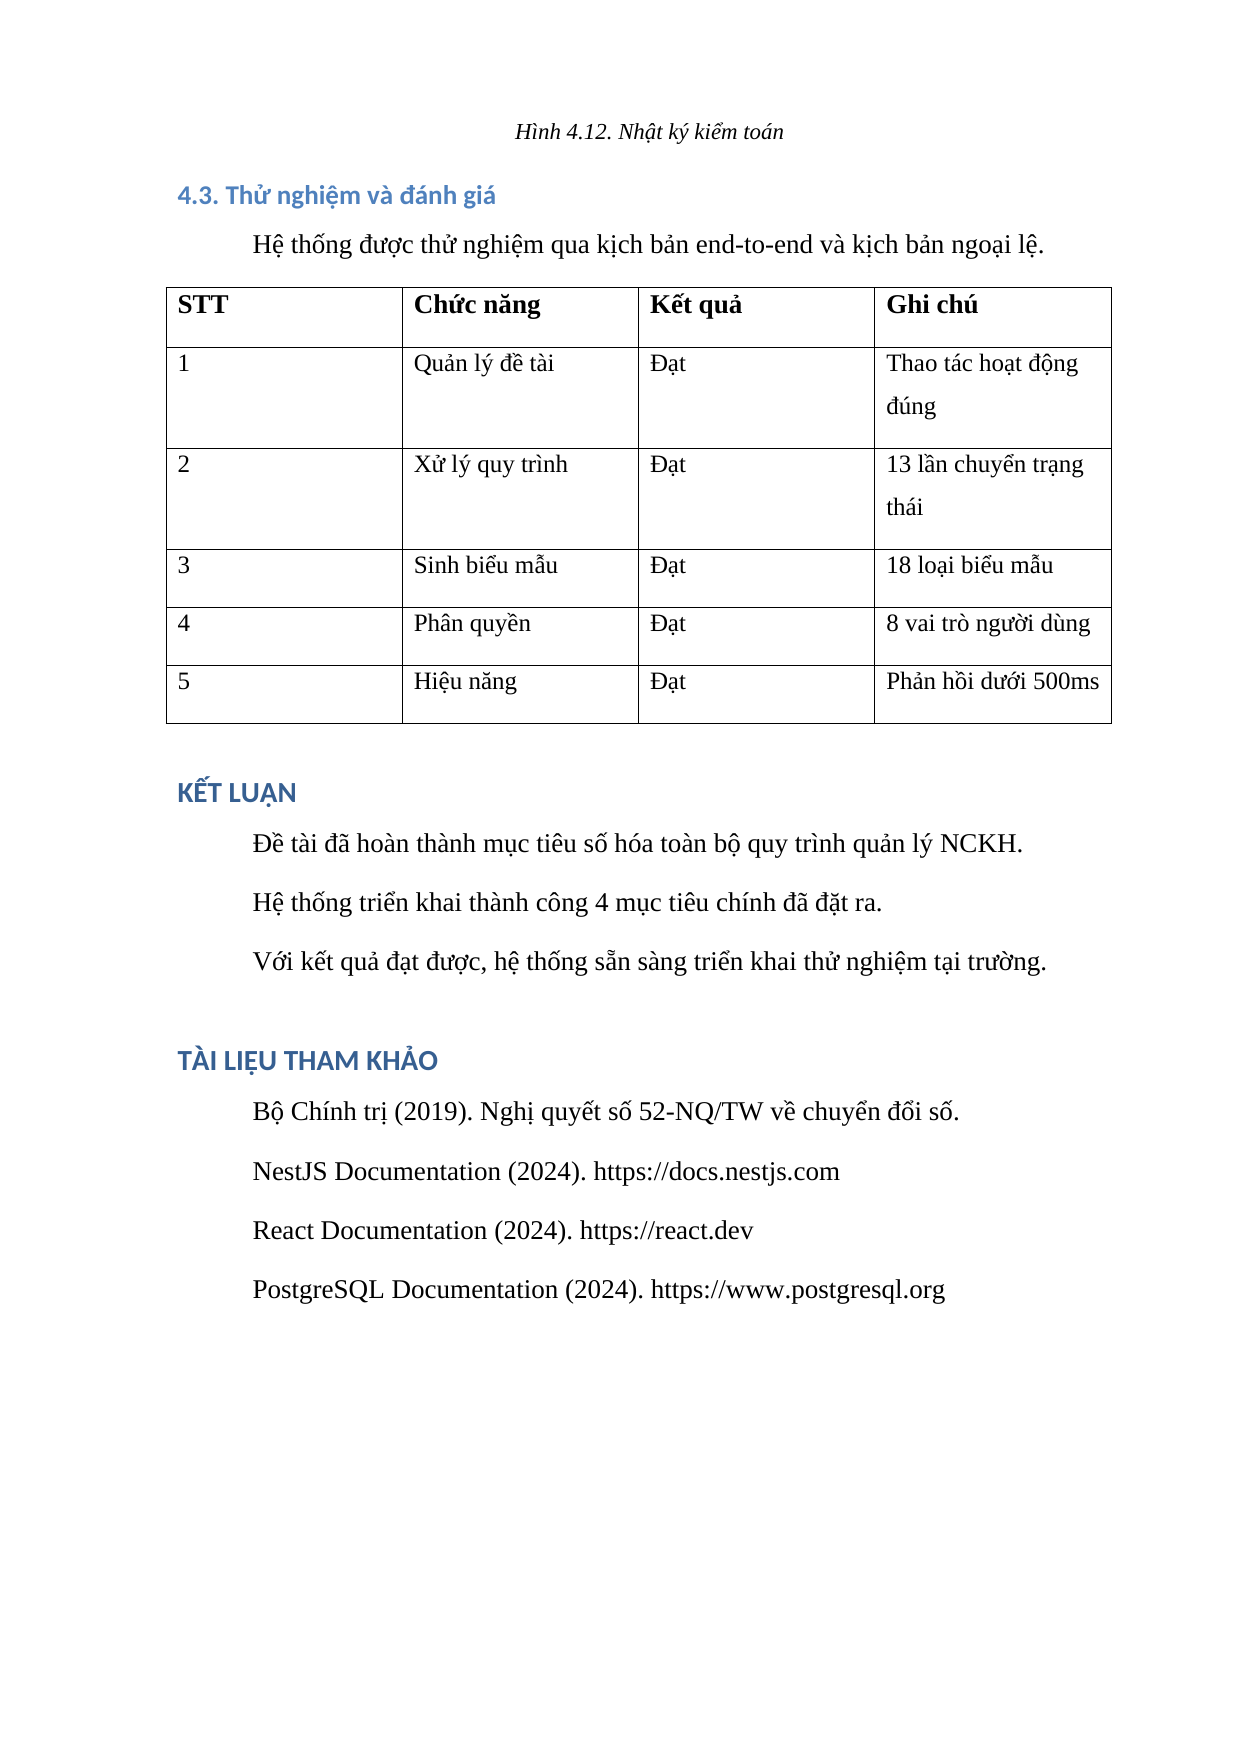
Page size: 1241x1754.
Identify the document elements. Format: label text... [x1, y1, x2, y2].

table_cell 5 [167, 666, 402, 723]
text Hệ thống được thử nghiệm qua kịch bản end-to-end và kịch bản ngoại lệ. [177, 228, 1122, 259]
table_cell Đạt [639, 550, 874, 607]
text Hệ thống triển khai thành công 4 mục tiêu chính đã đặt ra. [177, 886, 1122, 917]
subtitle KẾT LUẬN [177, 774, 1122, 809]
table_header Kết quả [639, 288, 874, 347]
table_cell Xử lý quy trình [403, 449, 638, 549]
table_cell Đạt [639, 608, 874, 665]
table_cell Đạt [639, 348, 874, 448]
table_header STT [167, 288, 402, 347]
table_header Ghi chú [875, 288, 1111, 347]
table_cell 2 [167, 449, 402, 549]
table_cell 1 [167, 348, 402, 448]
table_cell Phản hồi dưới 500ms [875, 666, 1111, 723]
text Đề tài đã hoàn thành mục tiêu số hóa toàn bộ quy trình quản lý NCKH. [177, 827, 1122, 858]
table_cell Đạt [639, 666, 874, 723]
table_cell 8 vai trò người dùng [875, 608, 1111, 665]
text Bộ Chính trị (2019). Nghị quyết số 52-NQ/TW về chuyển đổi số. [177, 1096, 1122, 1127]
text React Documentation (2024). https://react.dev [177, 1214, 1122, 1245]
text Với kết quả đạt được, hệ thống sẵn sàng triển khai thử nghiệm tại trường. [177, 945, 1122, 977]
text NestJS Documentation (2024). https://docs.nestjs.com [177, 1155, 1122, 1186]
table_cell Phân quyền [403, 608, 638, 665]
text PostgreSQL Documentation (2024). https://www.postgresql.org [177, 1273, 1122, 1304]
table_cell 3 [167, 550, 402, 607]
table_cell 13 lần chuyển trạng thái [875, 449, 1111, 549]
table_cell Quản lý đề tài [403, 348, 638, 448]
table_cell Đạt [639, 449, 874, 549]
subtitle TÀI LIỆU THAM KHẢO [177, 1042, 1122, 1078]
table_cell Thao tác hoạt động đúng [875, 348, 1111, 448]
text Hình 4.12. Nhật ký kiểm toán [177, 118, 1122, 144]
table_header Chức năng [403, 288, 638, 347]
subtitle 4.3. Thử nghiệm và đánh giá [177, 178, 1122, 211]
table_cell Sinh biểu mẫu [403, 550, 638, 607]
table_cell Hiệu năng [403, 666, 638, 723]
table_cell 4 [167, 608, 402, 665]
table_cell 18 loại biểu mẫu [875, 550, 1111, 607]
